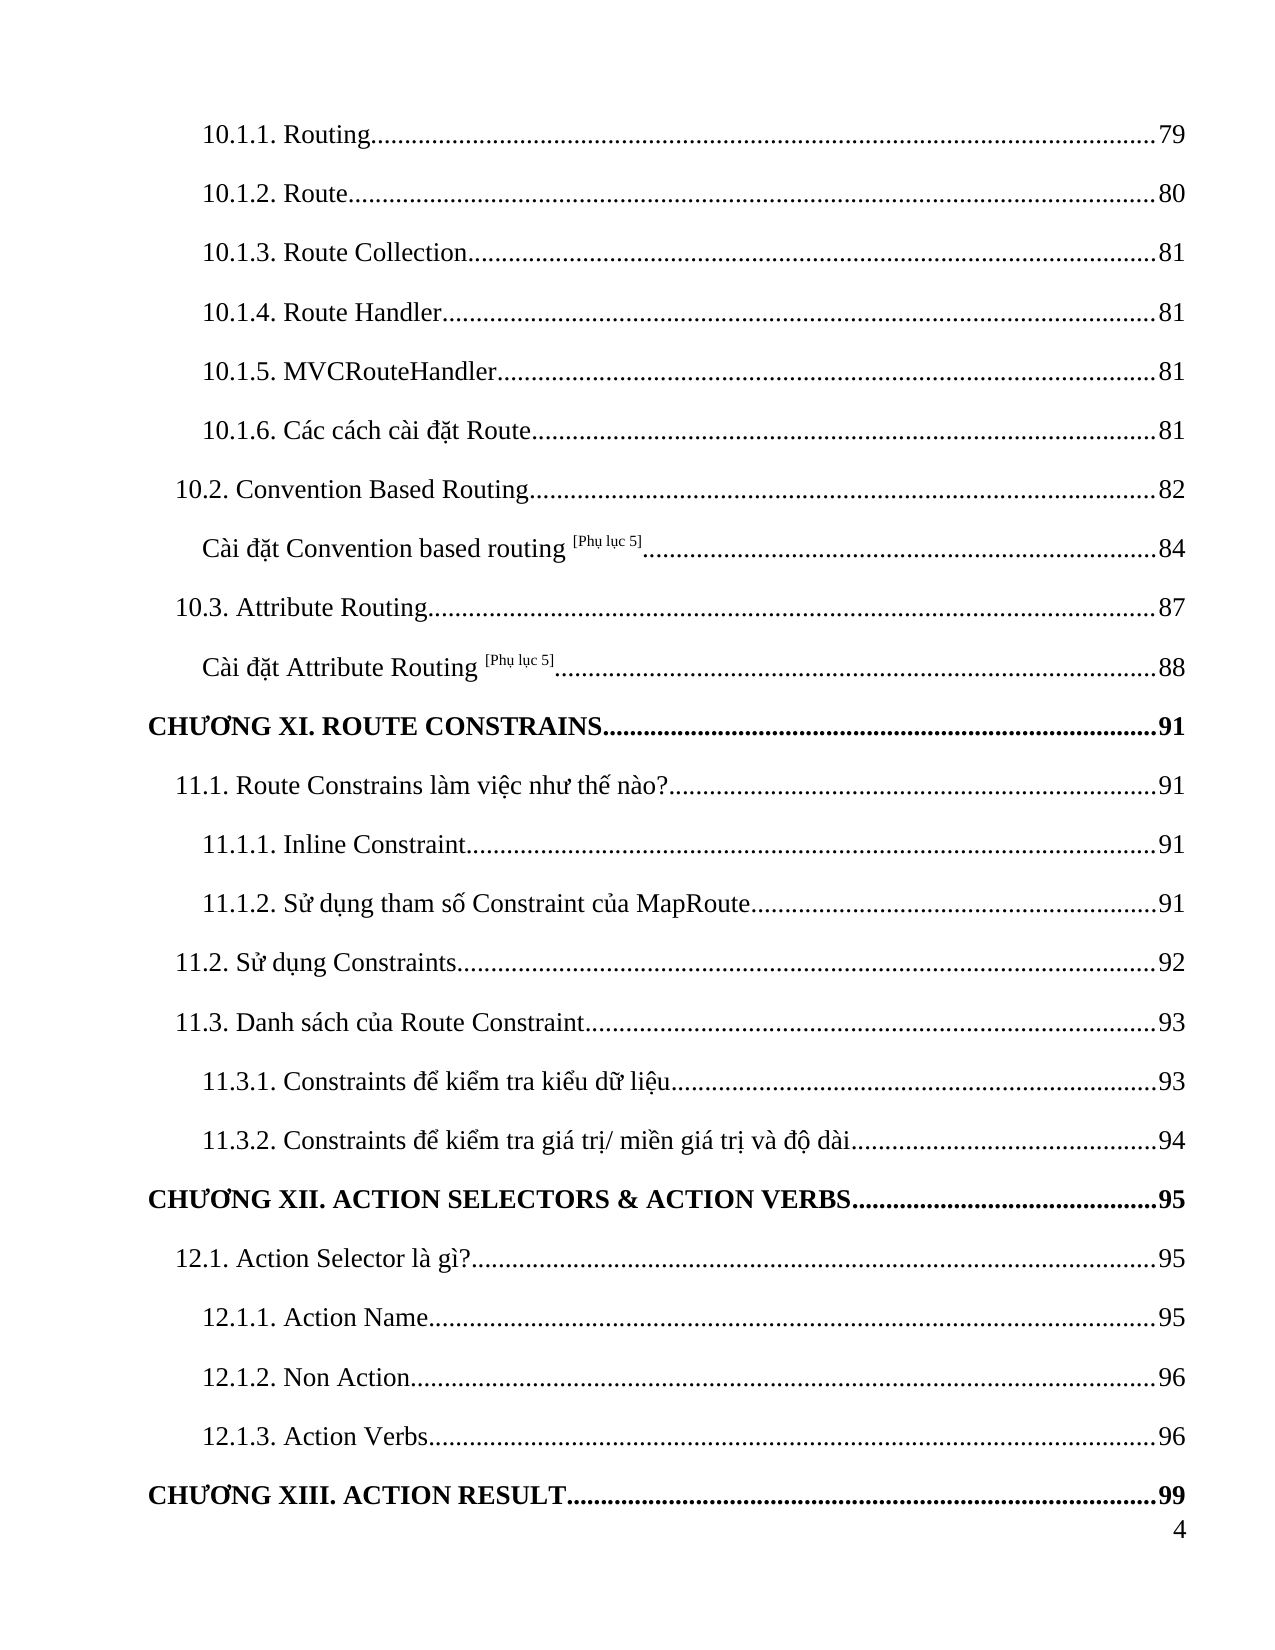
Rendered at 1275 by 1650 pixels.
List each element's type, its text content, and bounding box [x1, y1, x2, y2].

text 12.1. Action Selector là gì? 95 [175, 1242, 1186, 1273]
text Cài đặt Convention based routing [Phụ lục 5] 84 [202, 532, 1186, 563]
text Chương XII. Action Selectors & Action Verbs 95 [148, 1183, 1186, 1214]
text 11.1. Route Constrains làm việc như thế nào? 91 [175, 769, 1186, 800]
text 12.1.2. Non Action 96 [202, 1361, 1186, 1392]
text 10.1.2. Route 80 [202, 177, 1186, 208]
text Chương XIII. Action Result 99 [148, 1479, 1186, 1510]
text 10.1.5. MVCRouteHandler 81 [202, 355, 1186, 386]
text 11.1.1. Inline Constraint 91 [202, 828, 1186, 859]
text 10.1.4. Route Handler 81 [202, 296, 1186, 327]
text 11.1.2. Sử dụng tham số Constraint của MapRoute 91 [202, 887, 1186, 918]
text 12.1.1. Action Name 95 [202, 1301, 1186, 1333]
text 11.3. Danh sách của Route Constraint 93 [175, 1006, 1186, 1037]
text 11.2. Sử dụng Constraints 92 [175, 946, 1186, 978]
text 10.3. Attribute Routing 87 [175, 591, 1186, 623]
text 10.1.1. Routing 79 [202, 118, 1186, 149]
text Cài đặt Attribute Routing [Phụ lục 5] 88 [202, 651, 1186, 682]
text 10.2. Convention Based Routing 82 [175, 473, 1186, 504]
text 10.1.6. Các cách cài đặt Route 81 [202, 414, 1186, 445]
text 11.3.2. Constraints để kiểm tra giá trị/ miền giá trị và độ dài 94 [202, 1124, 1186, 1155]
text 12.1.3. Action Verbs 96 [202, 1420, 1186, 1451]
text 10.1.3. Route Collection 81 [202, 236, 1186, 268]
text 11.3.1. Constraints để kiểm tra kiểu dữ liệu 93 [202, 1065, 1186, 1096]
text Chương XI. Route Constrains 91 [148, 710, 1186, 741]
